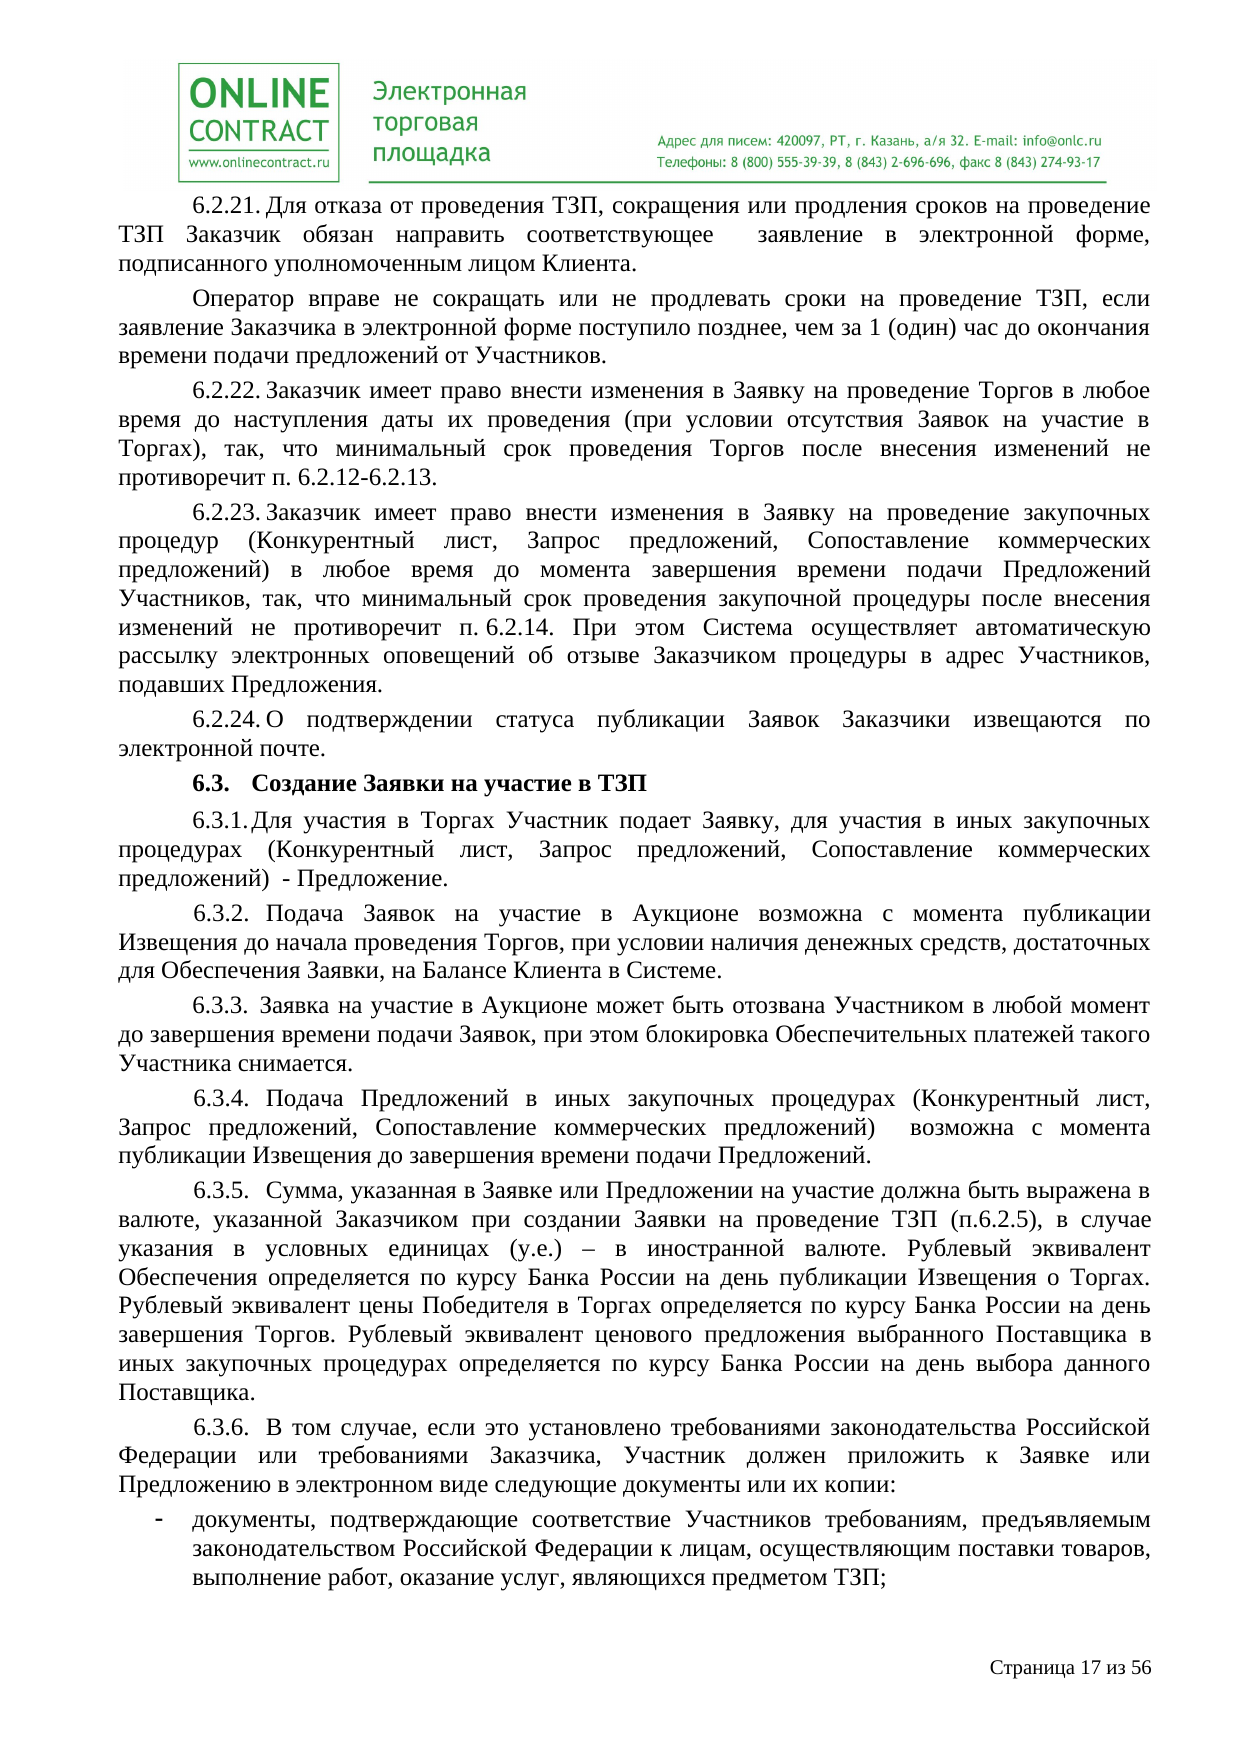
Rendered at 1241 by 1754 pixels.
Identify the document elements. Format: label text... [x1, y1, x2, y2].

list Подача Предложений в иных закупочных процедурах (Конкурентный лист, Запрос предложений, Сопоставление коммерческих предложений) возможна с момента публикации Извещения до завершения времени подачи Предложений. [118, 1083, 1152, 1169]
list Для участия в Торгах Участник подает Заявку, для участия в иных закупочных процедурах (Конкурентный лист, Запрос предложений, Сопоставление коммерческих предложений) - Предложение. [118, 805, 1152, 892]
list Заказчик имеет право внести изменения в Заявку на проведение Торгов в любое время до наступления даты их проведения (при условии отсутствия Заявок на участие в Торгах), так, что минимальный срок проведения Торгов после внесения изменений не противоречит п. 6.2.12-6.2.13. [118, 376, 1152, 491]
list Заявка на участие в Аукционе может быть отозвана Участником в любой момент до завершения времени подачи Заявок, при этом блокировка Обеспечительных платежей такого Участника снимается. [118, 990, 1152, 1077]
list Подача Заявок на участие в Аукционе возможна с момента публикации Извещения до начала проведения Торгов, при условии наличия денежных средств, достаточных для Обеспечения Заявки, на Балансе Клиента в Системе. [118, 898, 1152, 984]
text Оператор вправе не сокращать или не продлевать сроки на проведение ТЗП, если заявление Заказчика в электронной форме поступило позднее, чем за 1 (один) час до окончания времени подачи предложений от Участников. [118, 283, 1152, 369]
list Заказчик имеет право внести изменения в Заявку на проведение закупочных процедур (Конкурентный лист, Запрос предложений, Сопоставление коммерческих предложений) в любое время до момента завершения времени подачи Предложений Участников, так, что минимальный срок проведения закупочной процедуры после внесения изменений не противоречит п. 6.2.14. При этом Система осуществляет автоматическую рассылку электронных оповещений об отзыве Заказчиком процедуры в адрес Участников, подавших Предложения. [118, 497, 1152, 698]
list О подтверждении статуса публикации Заявок Заказчики извещаются по электронной почте. [118, 704, 1152, 762]
list документы, подтверждающие соответствие Участников требованиям, предъявляемым законодательством Российской Федерации к лицам, осуществляющим поставки товаров, выполнение работ, оказание услуг, являющихся предметом ТЗП; [154, 1504, 1152, 1590]
picture [123, 59, 1157, 191]
list Сумма, указанная в Заявке или Предложении на участие должна быть выражена в валюте, указанной Заказчиком при создании Заявки на проведение ТЗП (п.6.2.5), в случае указания в условных единицах (у.е.) – в иностранной валюте. Рублевый эквивалент Обеспечения определяется по курсу Банка России на день публикации Извещения о Торгах. Рублевый эквивалент цены Победителя в Торгах определяется по курсу Банка России на день завершения Торгов. Рублевый эквивалент ценового предложения выбранного Поставщика в иных закупочных процедурах определяется по курсу Банка России на день выбора данного Поставщика. [118, 1175, 1152, 1405]
list Для отказа от проведения ТЗП, сокращения или продления сроков на проведение ТЗП Заказчик обязан направить соответствующее заявление в электронной форме, подписанного уполномоченным лицом Клиента. [118, 191, 1152, 277]
list В том случае, если это установлено требованиями законодательства Российской Федерации или требованиями Заказчика, Участник должен приложить к Заявке или Предложению в электронном виде следующие документы или их копии: [118, 1412, 1152, 1498]
subtitle Создание Заявки на участие в ТЗП [192, 768, 1152, 797]
